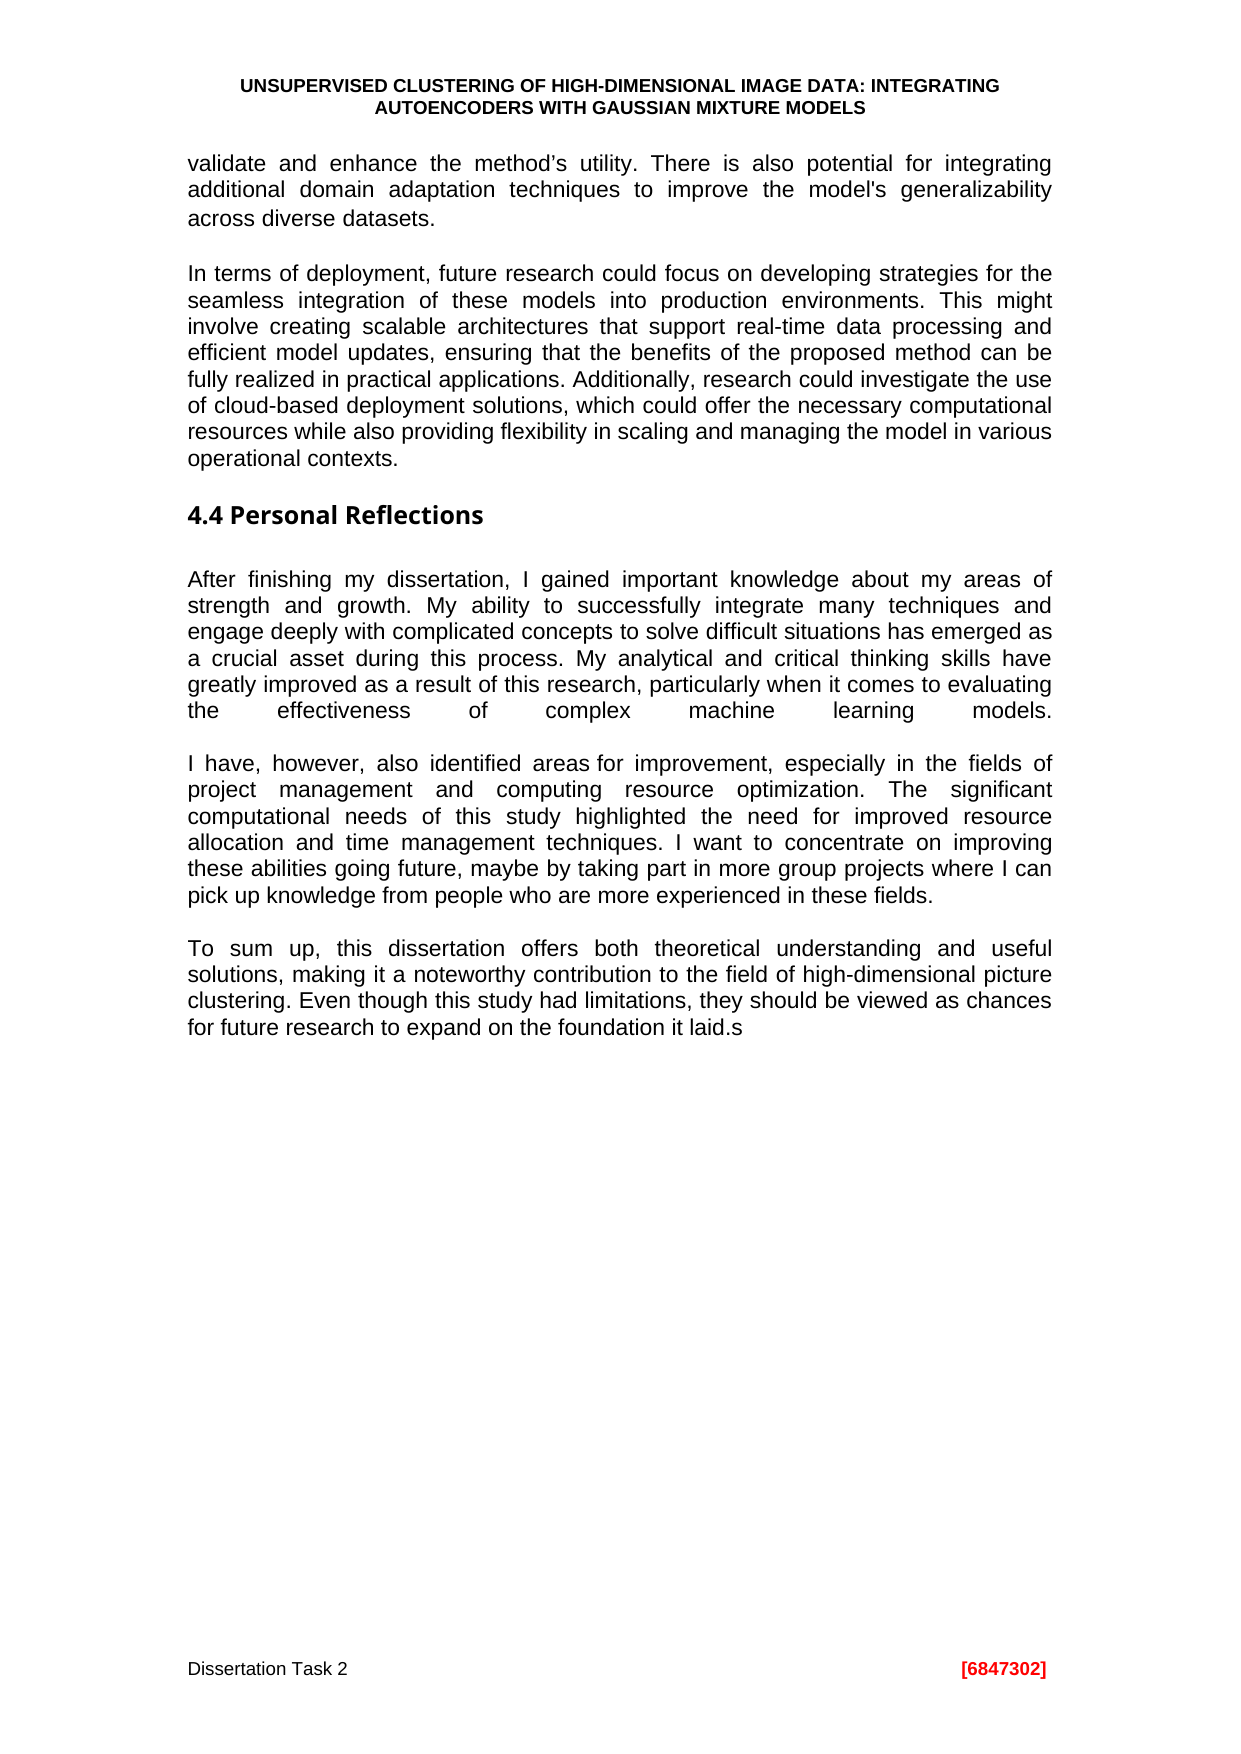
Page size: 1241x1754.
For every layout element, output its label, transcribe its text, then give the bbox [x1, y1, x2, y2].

subtitle 4.4 Personal Reflections [187, 497, 1053, 531]
text In terms of deployment, future research could focus on developing strategies for the seamless integration of these models into production environments. This might involve creating scalable architectures that support real-time data processing and efficient model updates, ensuring that the benefits of the proposed method can be fully realized in practical applications. Additionally, research could investigate the use of cloud-based deployment solutions, which could offer the necessary computational resources while also providing flexibility in scaling and managing the model in various operational contexts. [187, 260, 1053, 471]
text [187, 150, 1053, 231]
text To sum up, this dissertation offers both theoretical understanding and useful solutions, making it a noteworthy contribution to the field of high-dimensional picture clustering. Even though this study had limitations, they should be viewed as chances for future research to expand on the foundation it laid.s [187, 934, 1053, 1040]
text After finishing my dissertation, I gained important knowledge about my areas of strength and growth. My ability to successfully integrate many techniques and engage deeply with complicated concepts to solve difficult situations has emerged as a crucial asset during this process. My analytical and critical thinking skills have greatly improved as a result of this research, particularly when it comes to evaluating the effectiveness of complex machine learning models. I have, however, also identified areas for improvement, especially in the fields of project management and computing resource optimization. The significant computational needs of this study highlighted the need for improved resource allocation and time management techniques. I want to concentrate on improving these abilities going future, maybe by taking part in more group projects where I can pick up knowledge from people who are more experienced in these fields. [187, 566, 1053, 908]
